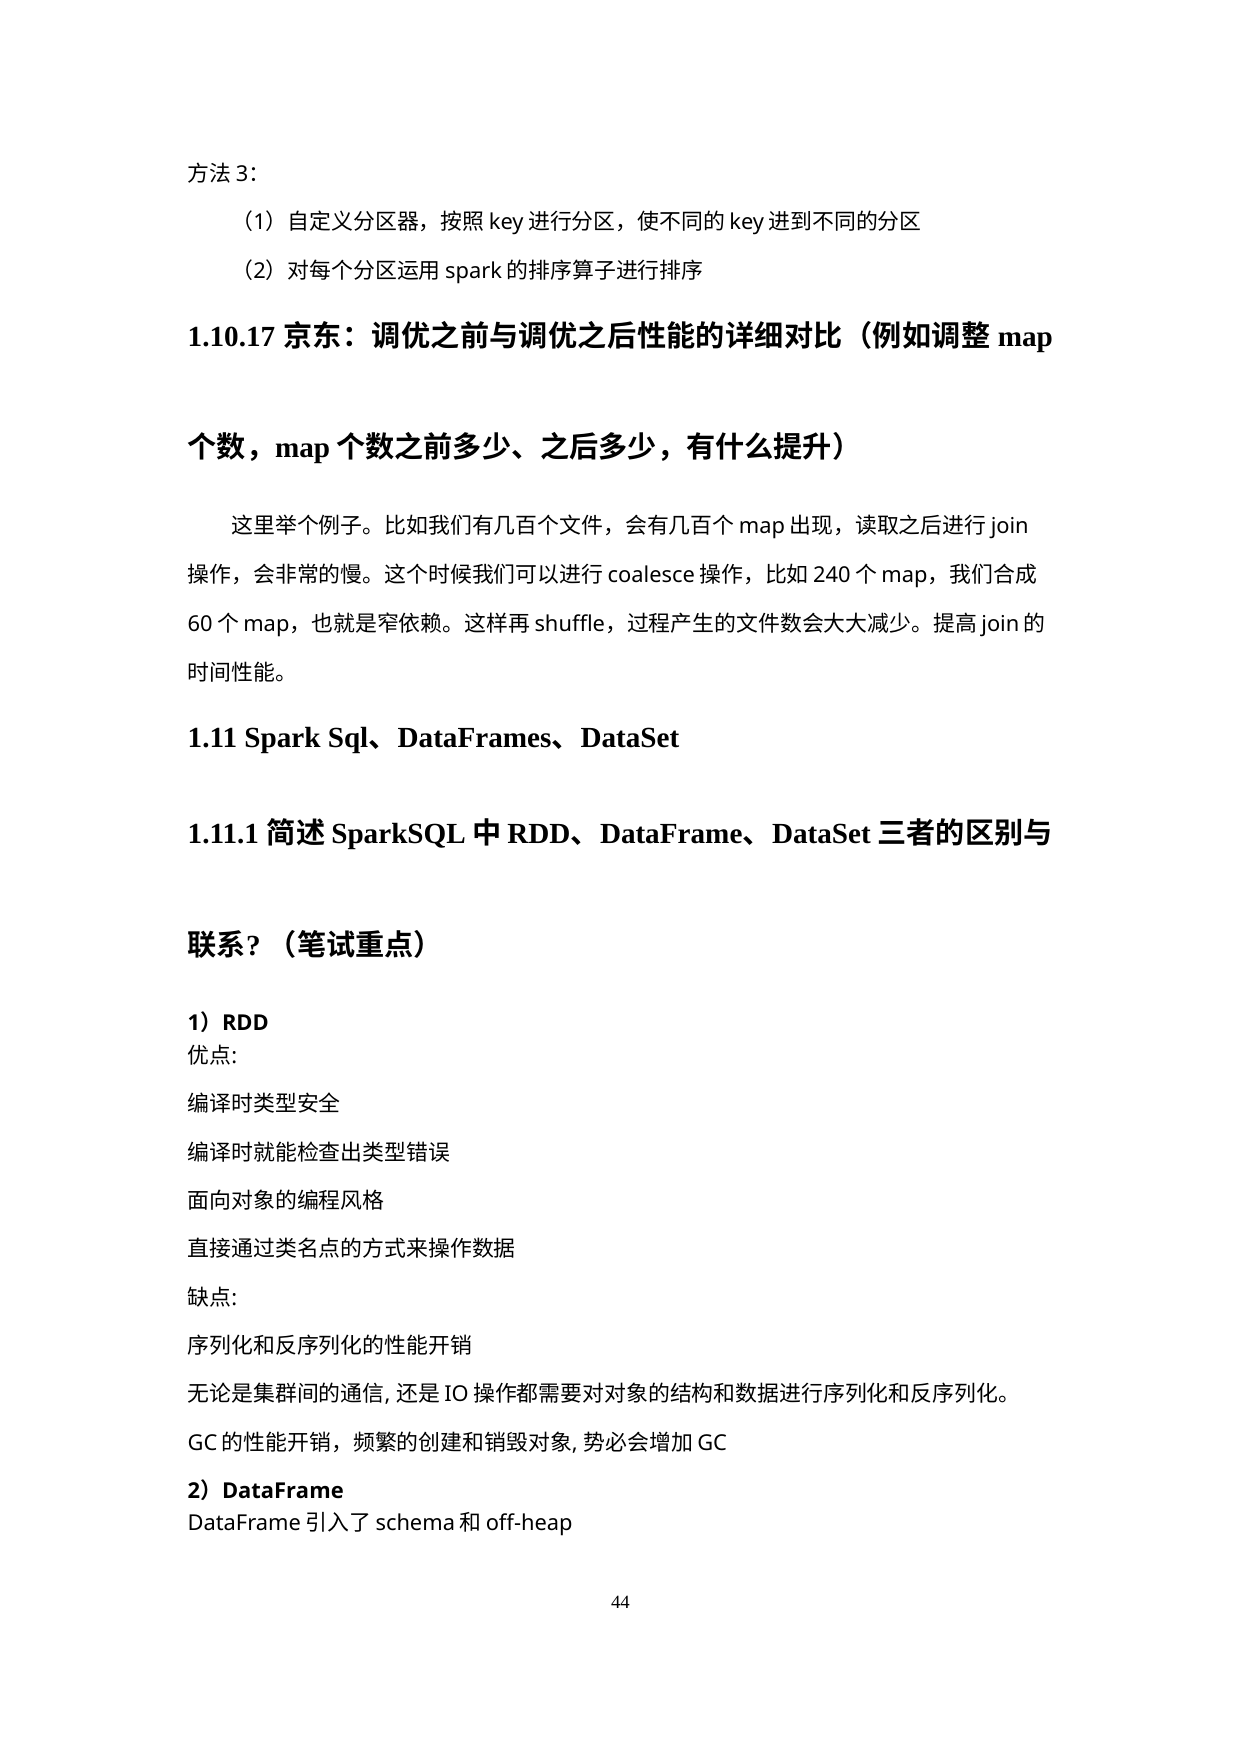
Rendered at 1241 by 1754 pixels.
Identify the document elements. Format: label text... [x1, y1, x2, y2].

text 2）DataFrame [187, 1473, 1053, 1505]
text （1）自定义分区器，按照key进行分区，使不同的key进到不同的分区 [187, 204, 1053, 237]
text 编译时类型安全 [187, 1086, 1053, 1118]
text GC的性能开销，频繁的创建和销毁对象, 势必会增加GC [187, 1424, 1053, 1457]
text 无论是集群间的通信, 还是IO操作都需要对对象的结构和数据进行序列化和反序列化。 [187, 1376, 1053, 1408]
text 面向对象的编程风格 [187, 1183, 1053, 1215]
text 优点: [187, 1038, 1053, 1070]
text 这里举个例子。比如我们有几百个文件，会有几百个map出现，读取之后进行join操作，会非常的慢。这个时候我们可以进行coalesce操作，比如240个map，我们合成60个map，也就是窄依赖。这样再shuffle，过程产生的文件数会大大减少。提高join的时间性能。 [187, 508, 1053, 687]
subtitle 1.11 Spark Sql、DataFrames、DataSet [187, 702, 1053, 767]
text （2）对每个分区运用spark的排序算子进行排序 [187, 252, 1053, 285]
text 序列化和反序列化的性能开销 [187, 1328, 1053, 1360]
text DataFrame引入了schema和off-heap [187, 1505, 1053, 1538]
subtitle 1.11.1 简述SparkSQL中RDD、DataFrame、DataSet三者的区别与联系? （笔试重点） [187, 798, 1053, 975]
text 方法3： [187, 156, 1053, 188]
text 1）RDD [187, 1005, 1053, 1038]
subtitle 1.10.17 京东：调优之前与调优之后性能的详细对比（例如调整map个数，map个数之前多少、之后多少，有什么提升） [187, 301, 1053, 477]
text 缺点: [187, 1279, 1053, 1312]
text 编译时就能检查出类型错误 [187, 1134, 1053, 1167]
text 直接通过类名点的方式来操作数据 [187, 1231, 1053, 1263]
